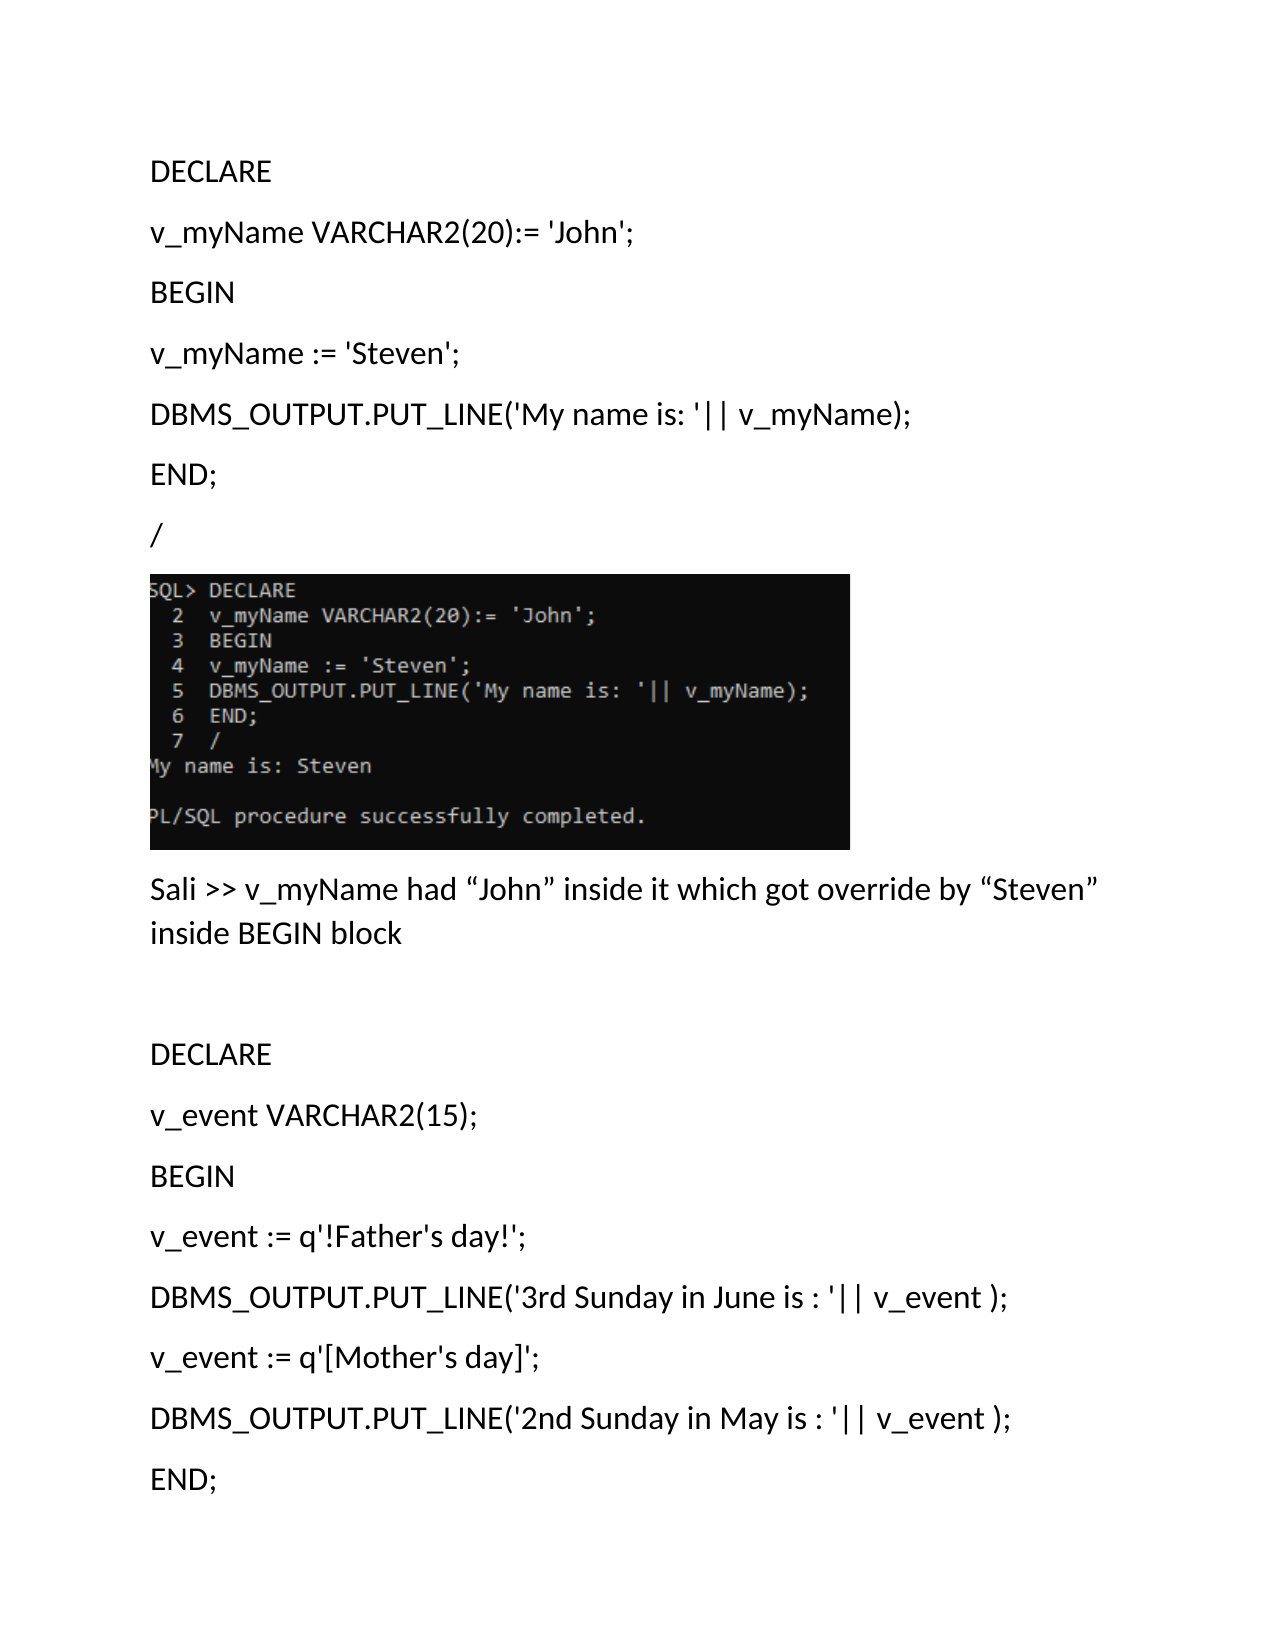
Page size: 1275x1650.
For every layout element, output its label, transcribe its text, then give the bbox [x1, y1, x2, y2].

text v_myName := 'Steven'; [150, 332, 1125, 373]
text Sali >> v_myName had “John” inside it which got override by “Steven” inside BEGIN block [150, 868, 1125, 953]
text DBMS_OUTPUT.PUT_LINE('2nd Sunday in May is : '|| v_event ); [150, 1397, 1125, 1438]
text DECLARE [150, 150, 1125, 191]
text DBMS_OUTPUT.PUT_LINE('3rd Sunday in June is : '|| v_event ); [150, 1276, 1125, 1317]
text BEGIN [150, 1155, 1125, 1195]
picture [150, 574, 851, 850]
text v_event VARCHAR2(15); [150, 1094, 1125, 1135]
text DECLARE [150, 1033, 1125, 1074]
text END; [150, 1458, 1125, 1498]
text v_event := q'!Father's day!'; [150, 1215, 1125, 1256]
text DBMS_OUTPUT.PUT_LINE('My name is: '|| v_myName); [150, 392, 1125, 433]
text BEGIN [150, 271, 1125, 312]
text / [150, 514, 1125, 554]
text v_event := q'[Mother's day]'; [150, 1337, 1125, 1377]
text END; [150, 453, 1125, 494]
text v_myName VARCHAR2(20):= 'John'; [150, 211, 1125, 251]
